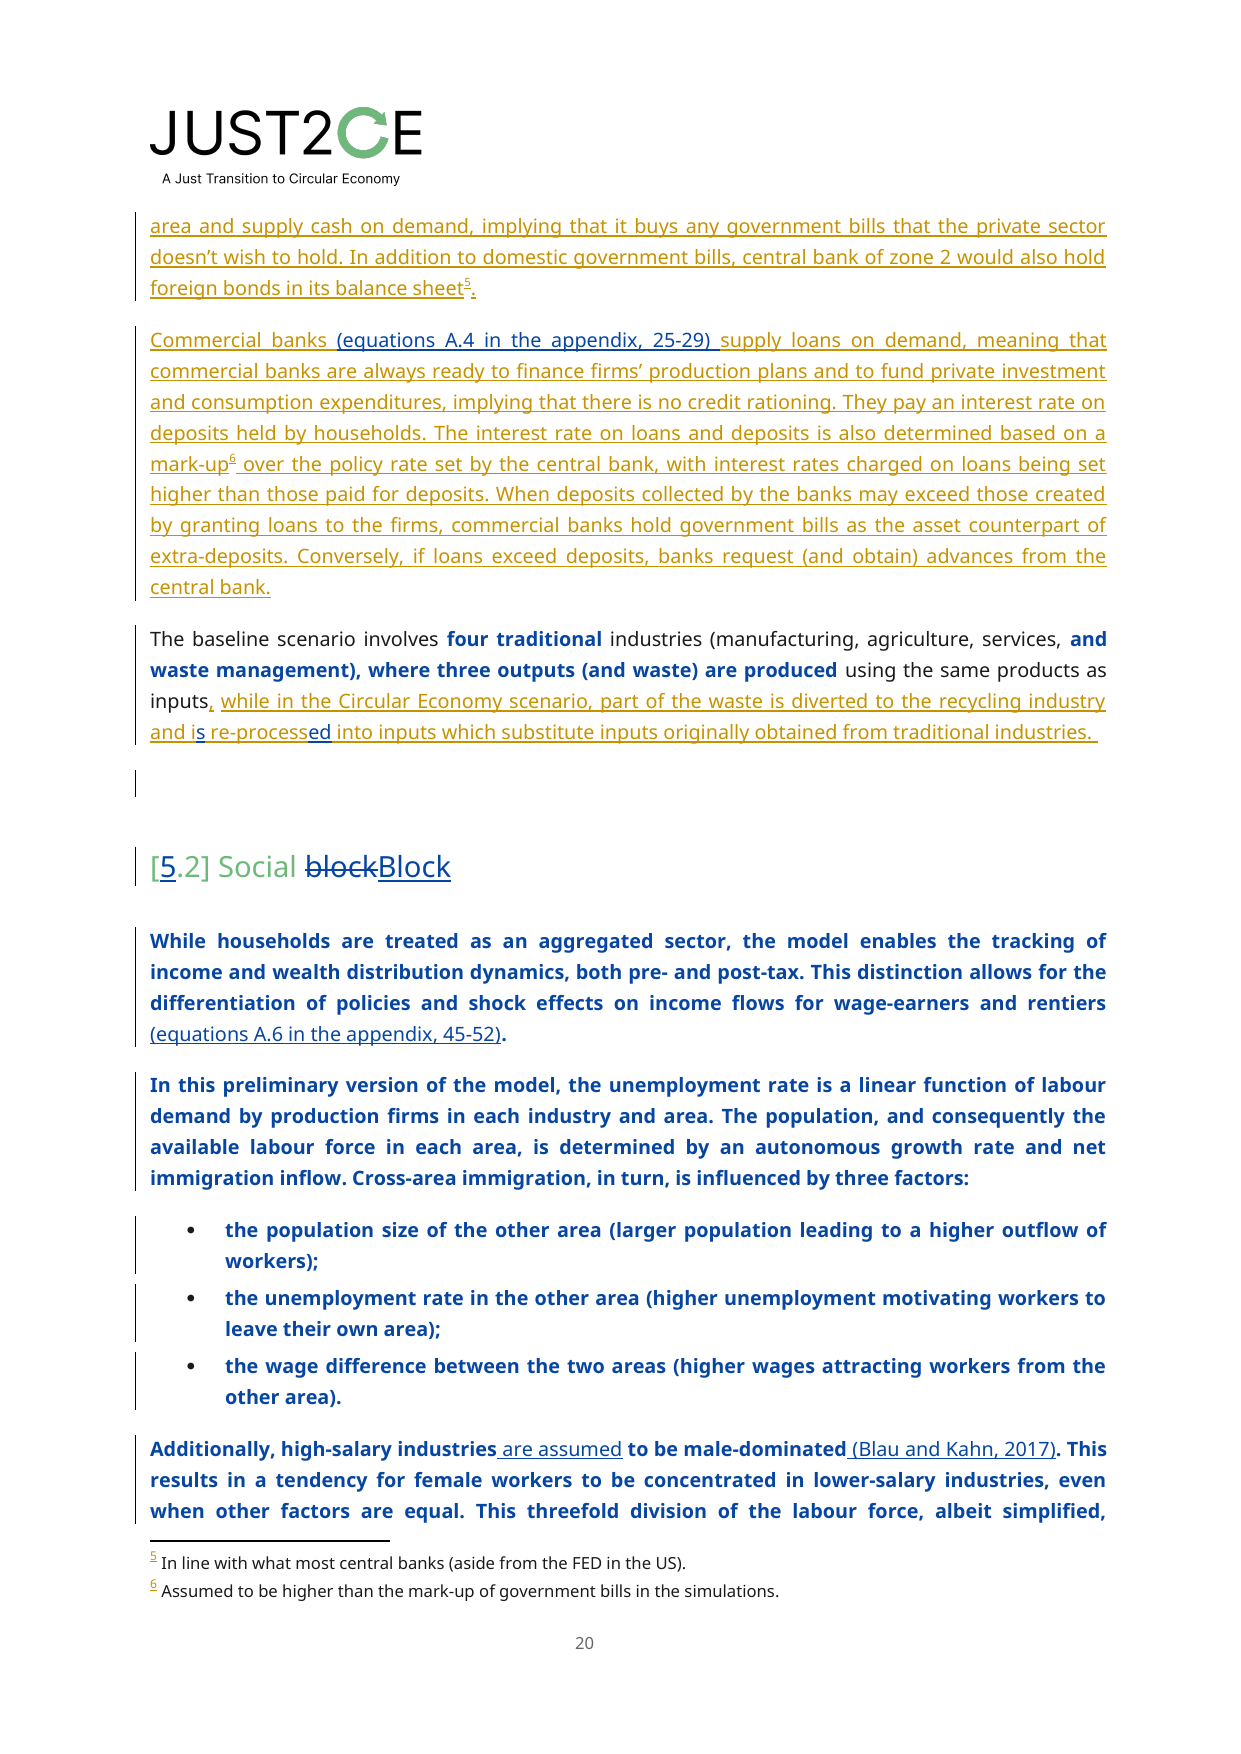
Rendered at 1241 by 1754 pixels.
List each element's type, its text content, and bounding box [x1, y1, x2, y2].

list the wage difference between the two areas (higher wages attracting workers from the other area). [187, 1352, 1107, 1410]
title [.2] Social [150, 847, 1107, 886]
text In this preliminary version of the model, the unemployment rate is a linear function of labour demand by production firms in each industry and area. The population, and consequently the available labour force in each area, is determined by an autonomous growth rate and net immigration inflow. Cross-area immigration, in turn, is influenced by three factors: [150, 1072, 1107, 1191]
text The baseline scenario involves four traditional industries (manufacturing, agriculture, services, and waste management), where three outputs (and waste) are produced using the same products as inputs [150, 625, 1107, 745]
text While households are treated as an aggregated sector, the model enables the tracking of income and wealth distribution dynamics, both pre- and post-tax. This distinction allows for the differentiation of policies and shock effects on income flows for wage-earners and rentiers. [150, 927, 1107, 1047]
list the population size of the other area (larger population leading to a higher outflow of workers); [187, 1216, 1107, 1274]
list the unemployment rate in the other area (higher unemployment motivating workers to leave their own area); [187, 1284, 1107, 1342]
picture [150, 107, 422, 186]
